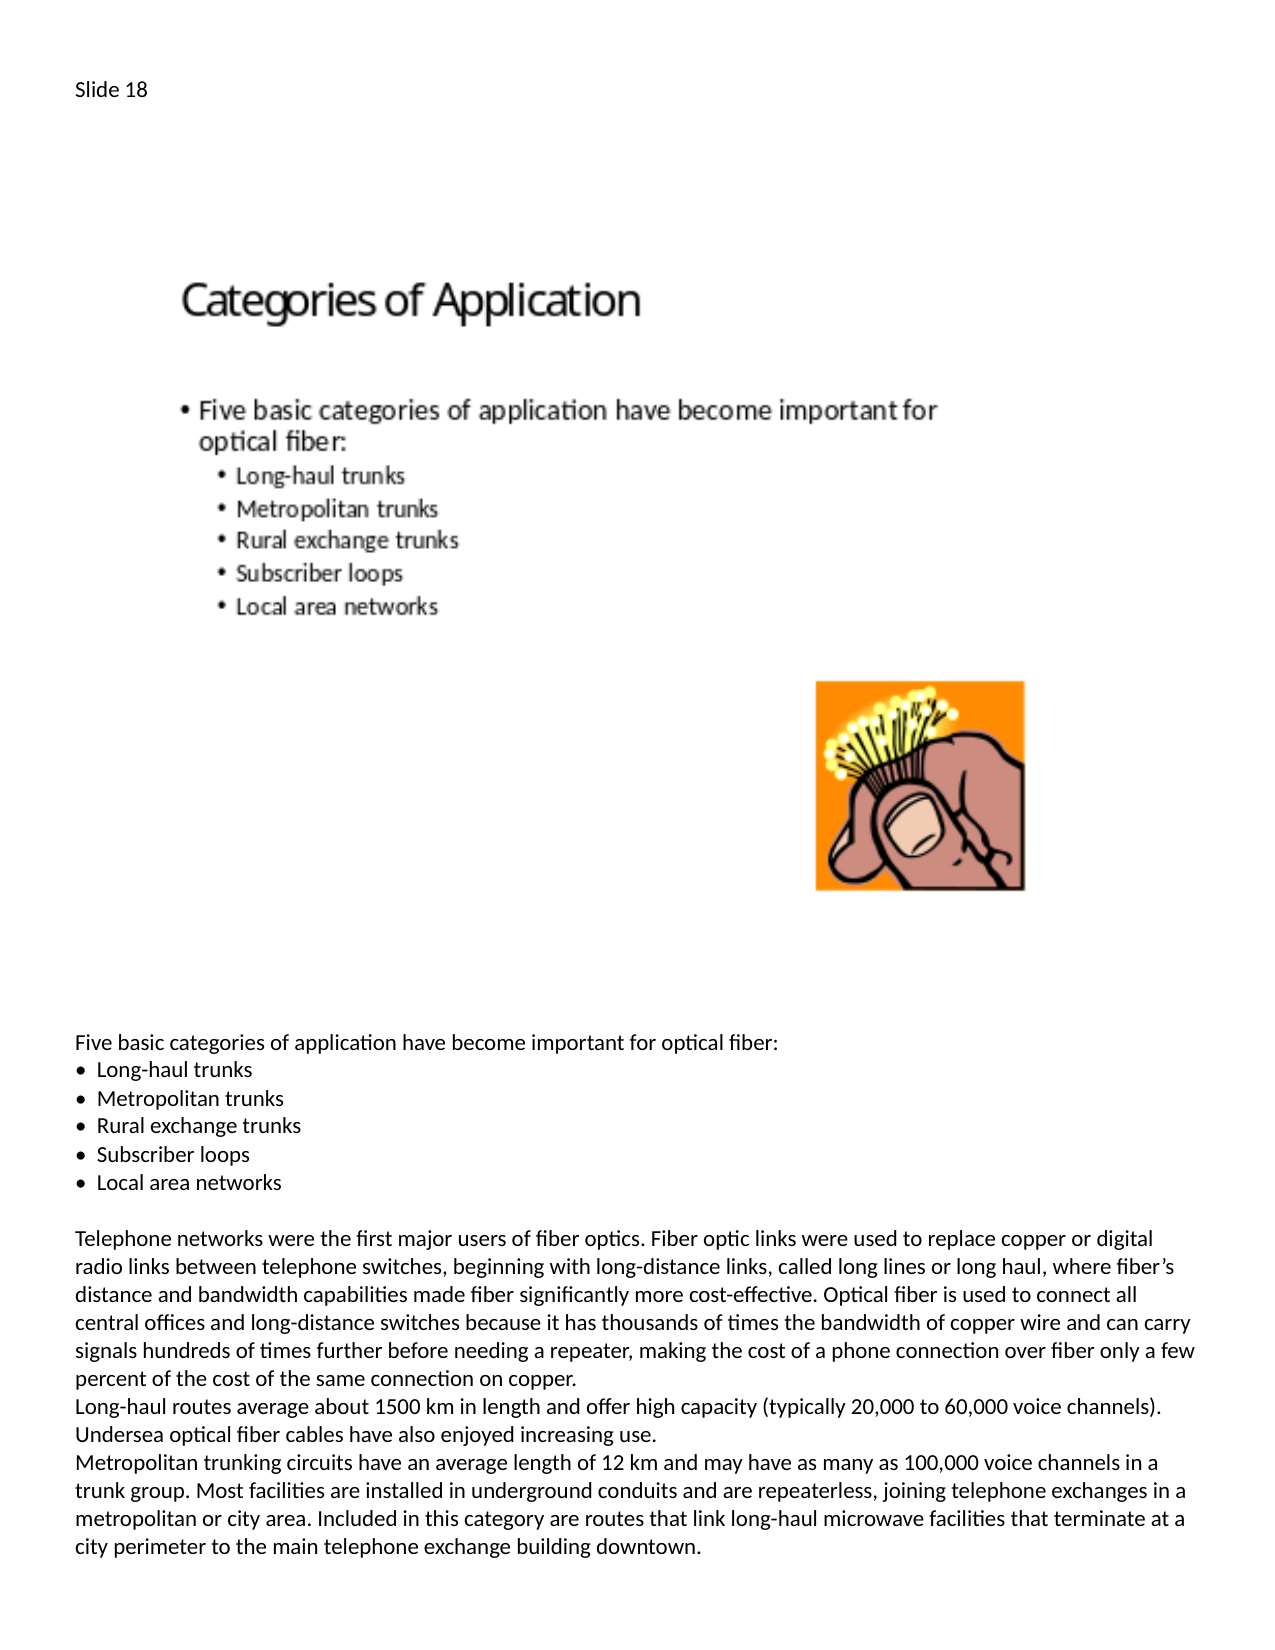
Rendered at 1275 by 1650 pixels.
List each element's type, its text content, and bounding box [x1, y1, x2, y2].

text • Subscriber loops [75, 1140, 1200, 1168]
text Telephone networks were the first major users of fiber optics. Fiber optic links were used to replace copper or digital radio links between telephone switches, beginning with long-distance links, called long lines or long haul, where fiber’s distance and bandwidth capabilities made fiber significantly more cost-effective. Optical fiber is used to connect all central offices and long-distance switches because it has thousands of times the bandwidth of copper wire and can carry signals hundreds of times further before needing a repeater, making the cost of a phone connection over fiber only a few percent of the cost of the same connection on copper. [75, 1224, 1200, 1392]
text Slide 18 [75, 75, 1200, 103]
text Five basic categories of application have become important for optical fiber: [75, 1028, 1200, 1056]
text • Rural exchange trunks [75, 1112, 1200, 1140]
text • Metropolitan trunks [75, 1084, 1200, 1112]
text Metropolitan trunking circuits have an average length of 12 km and may have as many as 100,000 voice channels in a trunk group. Most facilities are installed in underground conduits and are repeaterless, joining telephone exchanges in a metropolitan or city area. Included in this category are routes that link long-haul microwave facilities that terminate at a city perimeter to the main telephone exchange building downtown. [75, 1448, 1200, 1560]
text • Local area networks [75, 1168, 1200, 1196]
text Long-haul routes average about 1500 km in length and offer high capacity (typically 20,000 to 60,000 voice channels). Undersea optical fiber cables have also enjoyed increasing use. [75, 1392, 1200, 1448]
text • Long-haul trunks [75, 1056, 1200, 1084]
